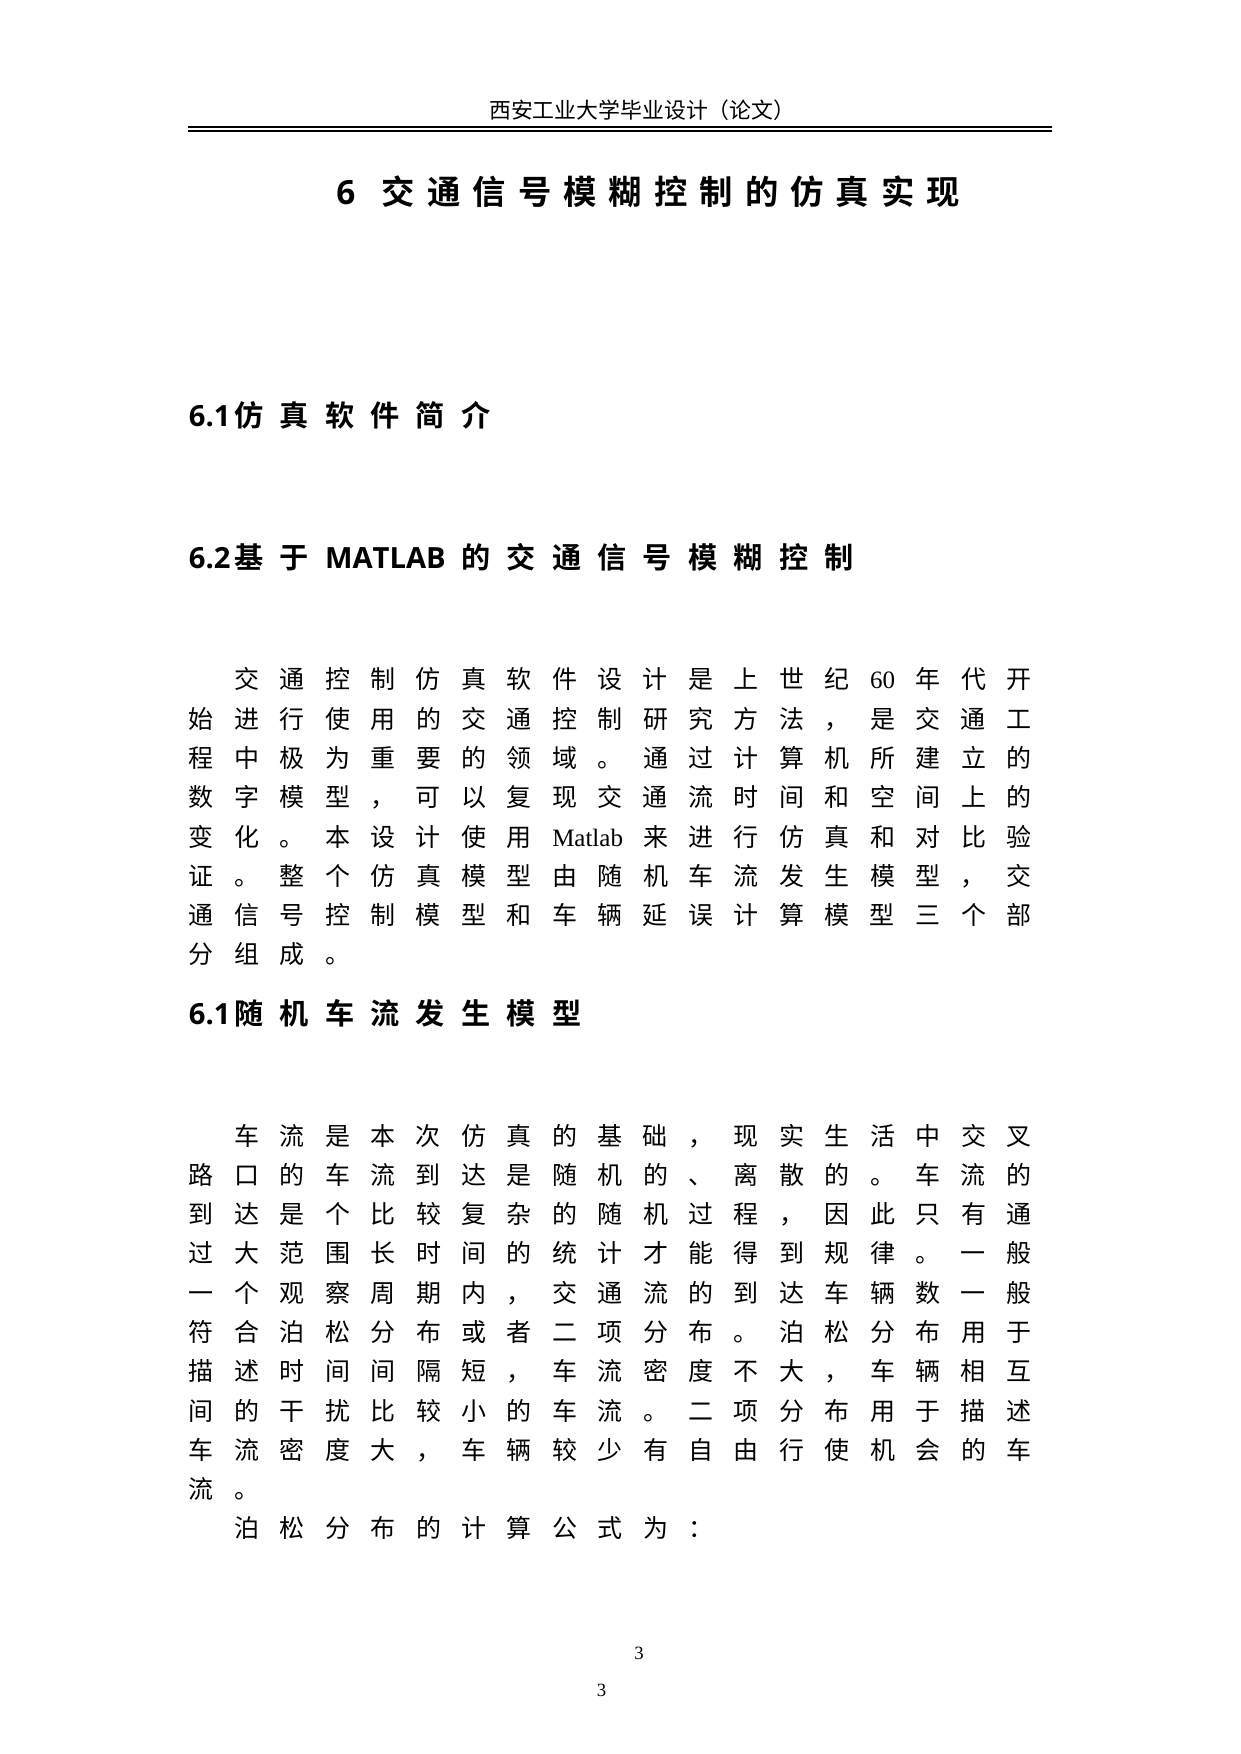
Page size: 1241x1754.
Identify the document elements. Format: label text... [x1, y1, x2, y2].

text 6.1随机车流发生模型 [189, 973, 1052, 1051]
text 6.1仿真软件简介 [189, 374, 1052, 453]
text 车流是本次仿真的基础，现实生活中交叉路口的车流到达是随机的、离散的。车流的到达是个比较复杂的随机过程，因此只有通过大范围长时间的统计才能得到规律。一般一个观察周期内，交通流的到达车辆数一般符合泊松分布或者二项分布。泊松分布用于描述时间间隔短，车流密度不大，车辆相互间的干扰比较小的车流。二项分布用于描述车流密度大，车辆较少有自由行使机会的车流。 [189, 1115, 1052, 1507]
text 6.2基于MATLAB的交通信号模糊控制 [189, 516, 1052, 595]
text 6 交通信号模糊控制的仿真实现 [189, 150, 1052, 229]
text 交通控制仿真软件设计是上世纪60年代开始进行使用的交通控制研究方法，是交通工程中极为重要的领域。通过计算机所建立的数字模型，可以复现交通流时间和空间上的变化。本设计使用Matlab来进行仿真和对比验证。整个仿真模型由随机车流发生模型，交通信号控制模型和车辆延误计算模型三个部分组成。 [189, 658, 1052, 973]
text 泊松分布的计算公式为： [189, 1507, 1052, 1547]
